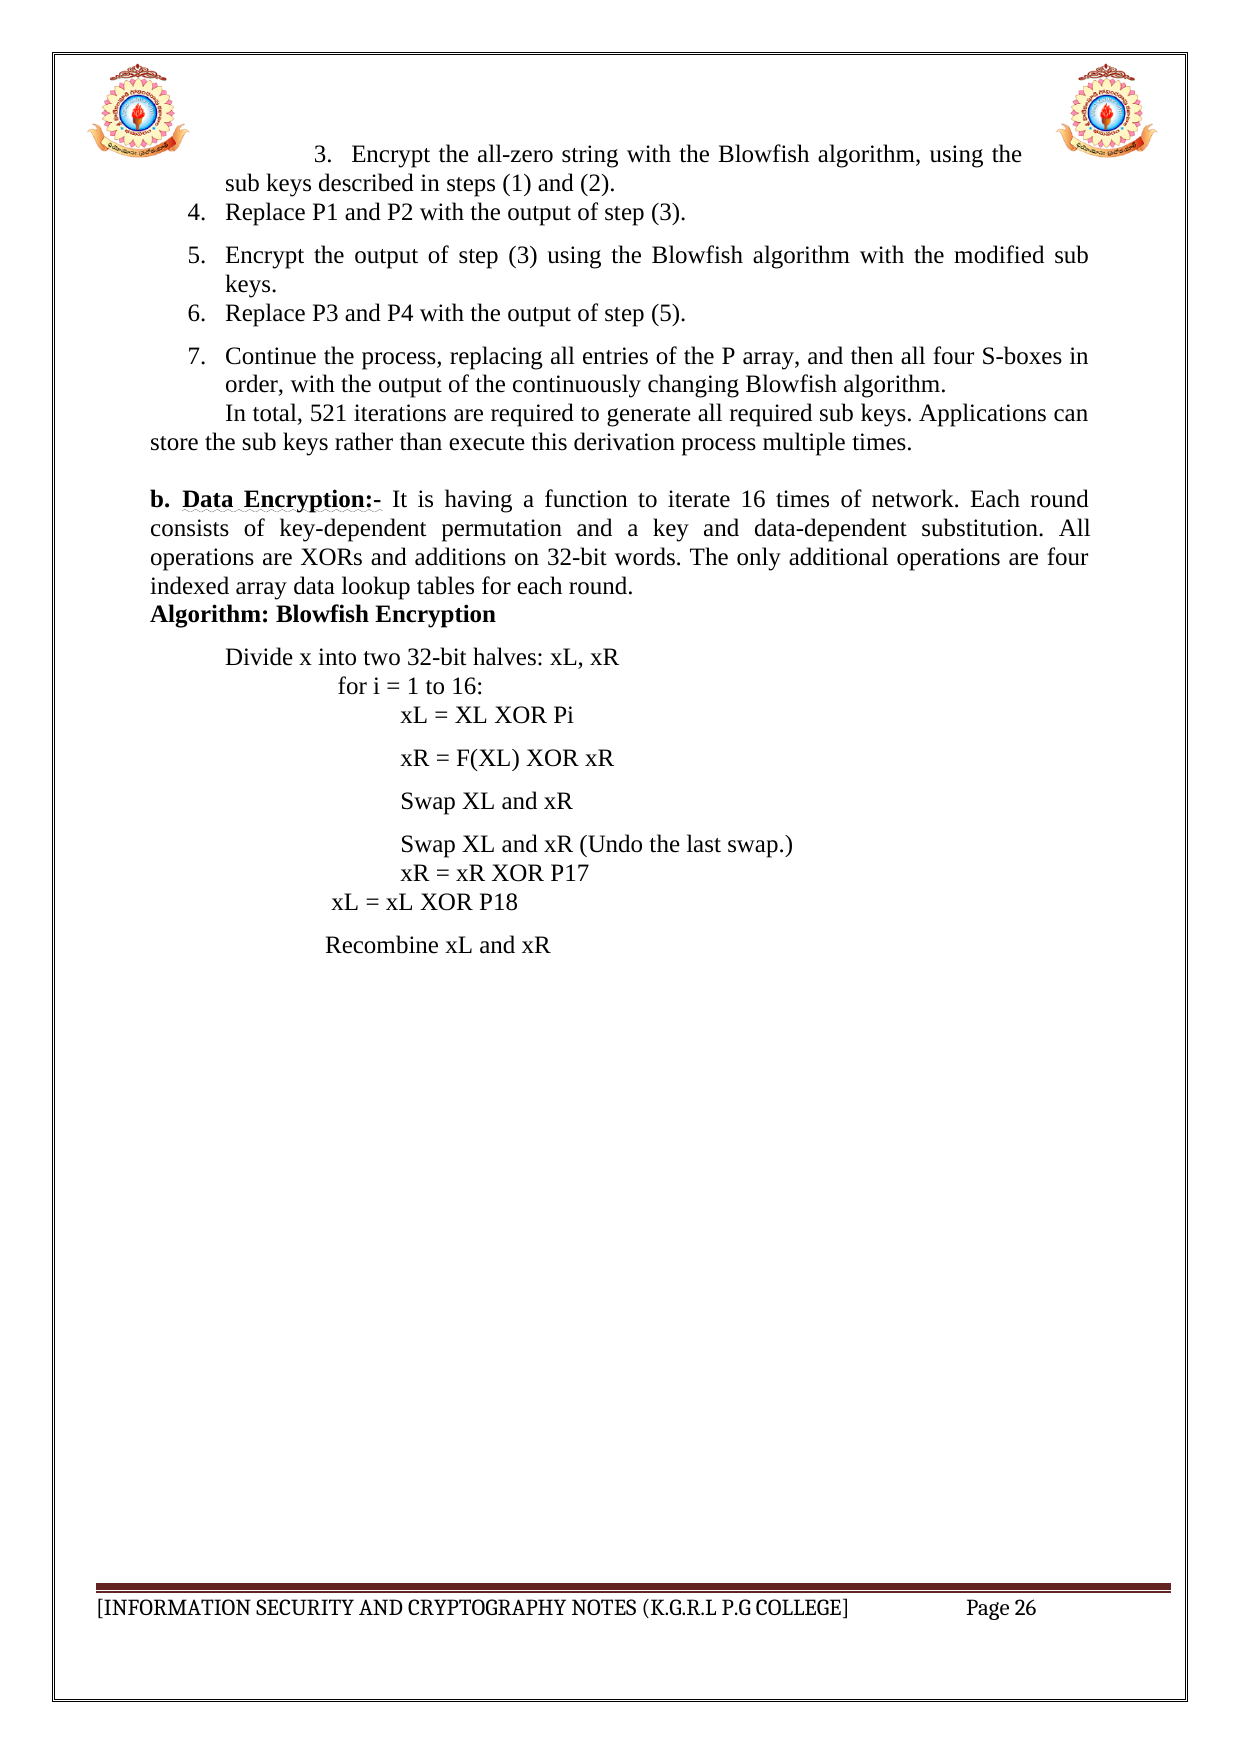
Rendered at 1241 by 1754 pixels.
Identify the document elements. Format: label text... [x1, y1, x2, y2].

text xL = xL XOR P18 [331, 887, 1171, 915]
text Divide x into two 32-bit halves: xL, xR for i = 1 to 16: [225, 642, 620, 700]
list Replace P3 and P4 with the output of step (5). [187, 298, 1171, 326]
text xL = XL XOR Pi [400, 700, 1171, 728]
list Encrypt the all-zero string with the Blowfish algorithm, using the sub keys described in steps (1) and (2). [187, 139, 1090, 197]
text In total, 521 iterations are required to generate all required sub keys. Applications can store the sub keys rather than execute this derivation process multiple times. [150, 398, 1090, 456]
list Continue the process, replacing all entries of the P array, and then all four S-boxes in order, with the output of the continuously changing Blowfish algorithm. [187, 341, 1091, 398]
picture [1042, 62, 1172, 156]
text Recombine xL and xR [325, 930, 1171, 958]
text xR = F(XL) XOR xR [400, 743, 1171, 772]
list Replace P1 and P2 with the output of step (3). [187, 197, 1171, 226]
list Encrypt the output of step (3) using the Blowfish algorithm with the modified sub keys. [187, 240, 1090, 298]
picture [73, 62, 204, 156]
text Swap XL and xR (Undo the last swap.) xR = xR XOR P17 [400, 829, 795, 887]
subtitle Algorithm: Blowfish Encryption [150, 599, 1171, 628]
text Swap XL and xR [400, 786, 1171, 815]
list Data Encryption:- It is having a function to iterate 16 times of network. Each round consists of key-dependent permutation and a key and data-dependent substitution. All operations are XORs and additions on 32-bit words. The only additional operations are four indexed array data lookup tables for each round. [150, 484, 1091, 599]
